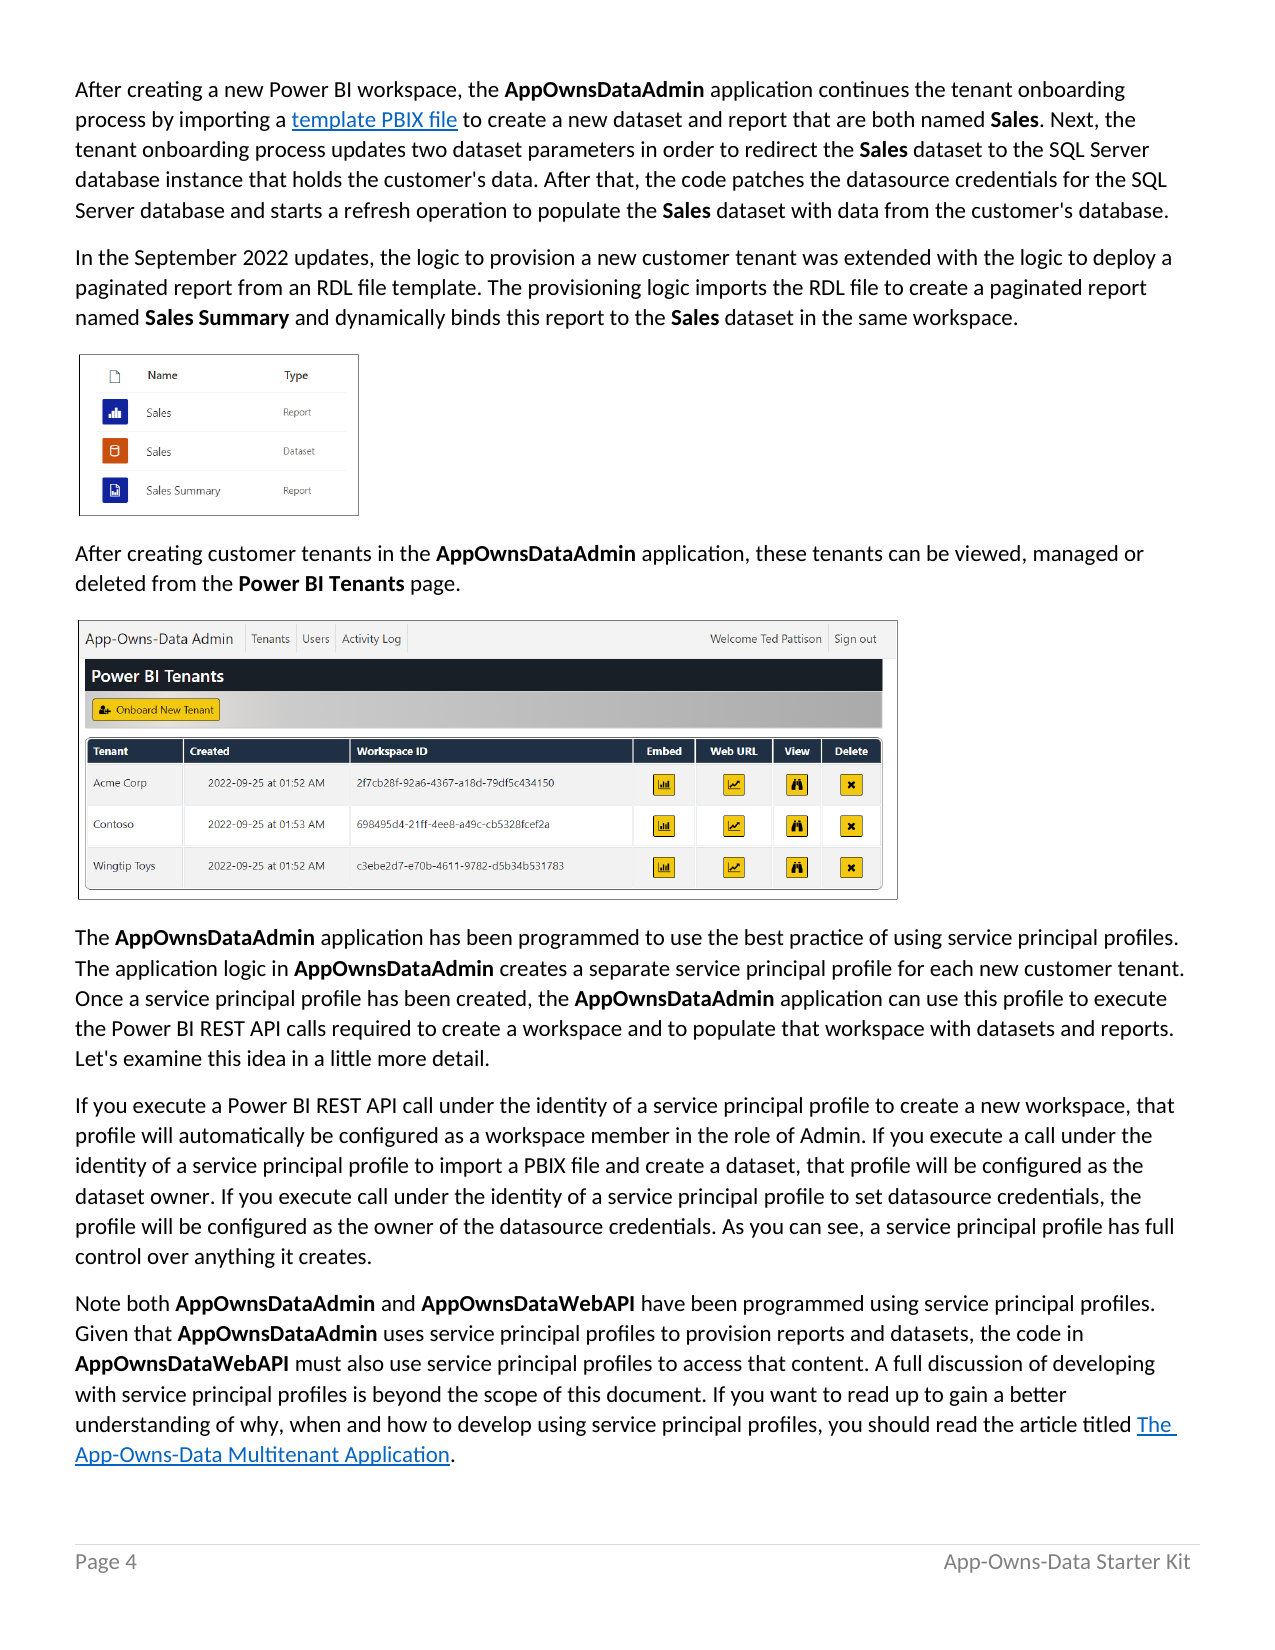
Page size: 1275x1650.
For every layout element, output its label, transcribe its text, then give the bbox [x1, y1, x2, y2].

picture [75, 350, 364, 521]
text The AppOwnsDataAdmin application has been programmed to use the best practice of using service principal profiles. The application logic in AppOwnsDataAdmin creates a separate service principal profile for each new customer tenant. Once a service principal profile has been created, the AppOwnsDataAdmin application can use this profile to execute the Power BI REST API calls required to create a workspace and to populate that workspace with datasets and reports. Let's examine this idea in a little more detail. [75, 923, 1200, 1072]
text If you execute a Power BI REST API call under the identity of a service principal profile to create a new workspace, that profile will automatically be configured as a workspace member in the role of Admin. If you execute a call under the identity of a service principal profile to import a PBIX file and create a dataset, that profile will be configured as the dataset owner. If you execute call under the identity of a service principal profile to set datasource credentials, the profile will be configured as the owner of the datasource credentials. As you can see, a service principal profile has full control over anything it creates. [75, 1091, 1200, 1270]
text In the September 2022 updates, the logic to provision a new customer tenant was extended with the logic to deploy a paginated report from an RDL file template. The provisioning logic imports the RDL file to create a paginated report named Sales Summary and dynamically binds this report to the Sales dataset in the same workspace. [75, 243, 1200, 331]
text After creating a new Power BI workspace, the AppOwnsDataAdmin application continues the tenant onboarding process by importing a template PBIX file to create a new dataset and report that are both named Sales. Next, the tenant onboarding process updates two dataset parameters in order to redirect the Sales dataset to the SQL Server database instance that holds the customer's data. After that, the code patches the datasource credentials for the SQL Server database and starts a refresh operation to populate the Sales dataset with data from the customer's database. [75, 75, 1200, 224]
picture [75, 616, 903, 905]
text After creating customer tenants in the AppOwnsDataAdmin application, these tenants can be viewed, managed or deleted from the Power BI Tenants page. [75, 539, 1200, 597]
text Note both AppOwnsDataAdmin and AppOwnsDataWebAPI have been programmed using service principal profiles. Given that AppOwnsDataAdmin uses service principal profiles to provision reports and datasets, the code in AppOwnsDataWebAPI must also use service principal profiles to access that content. A full discussion of developing with service principal profiles is beyond the scope of this document. If you want to read up to gain a better understanding of why, when and how to develop using service principal profiles, you should read the article titled The App-Owns-Data Multitenant Application. [75, 1289, 1200, 1468]
